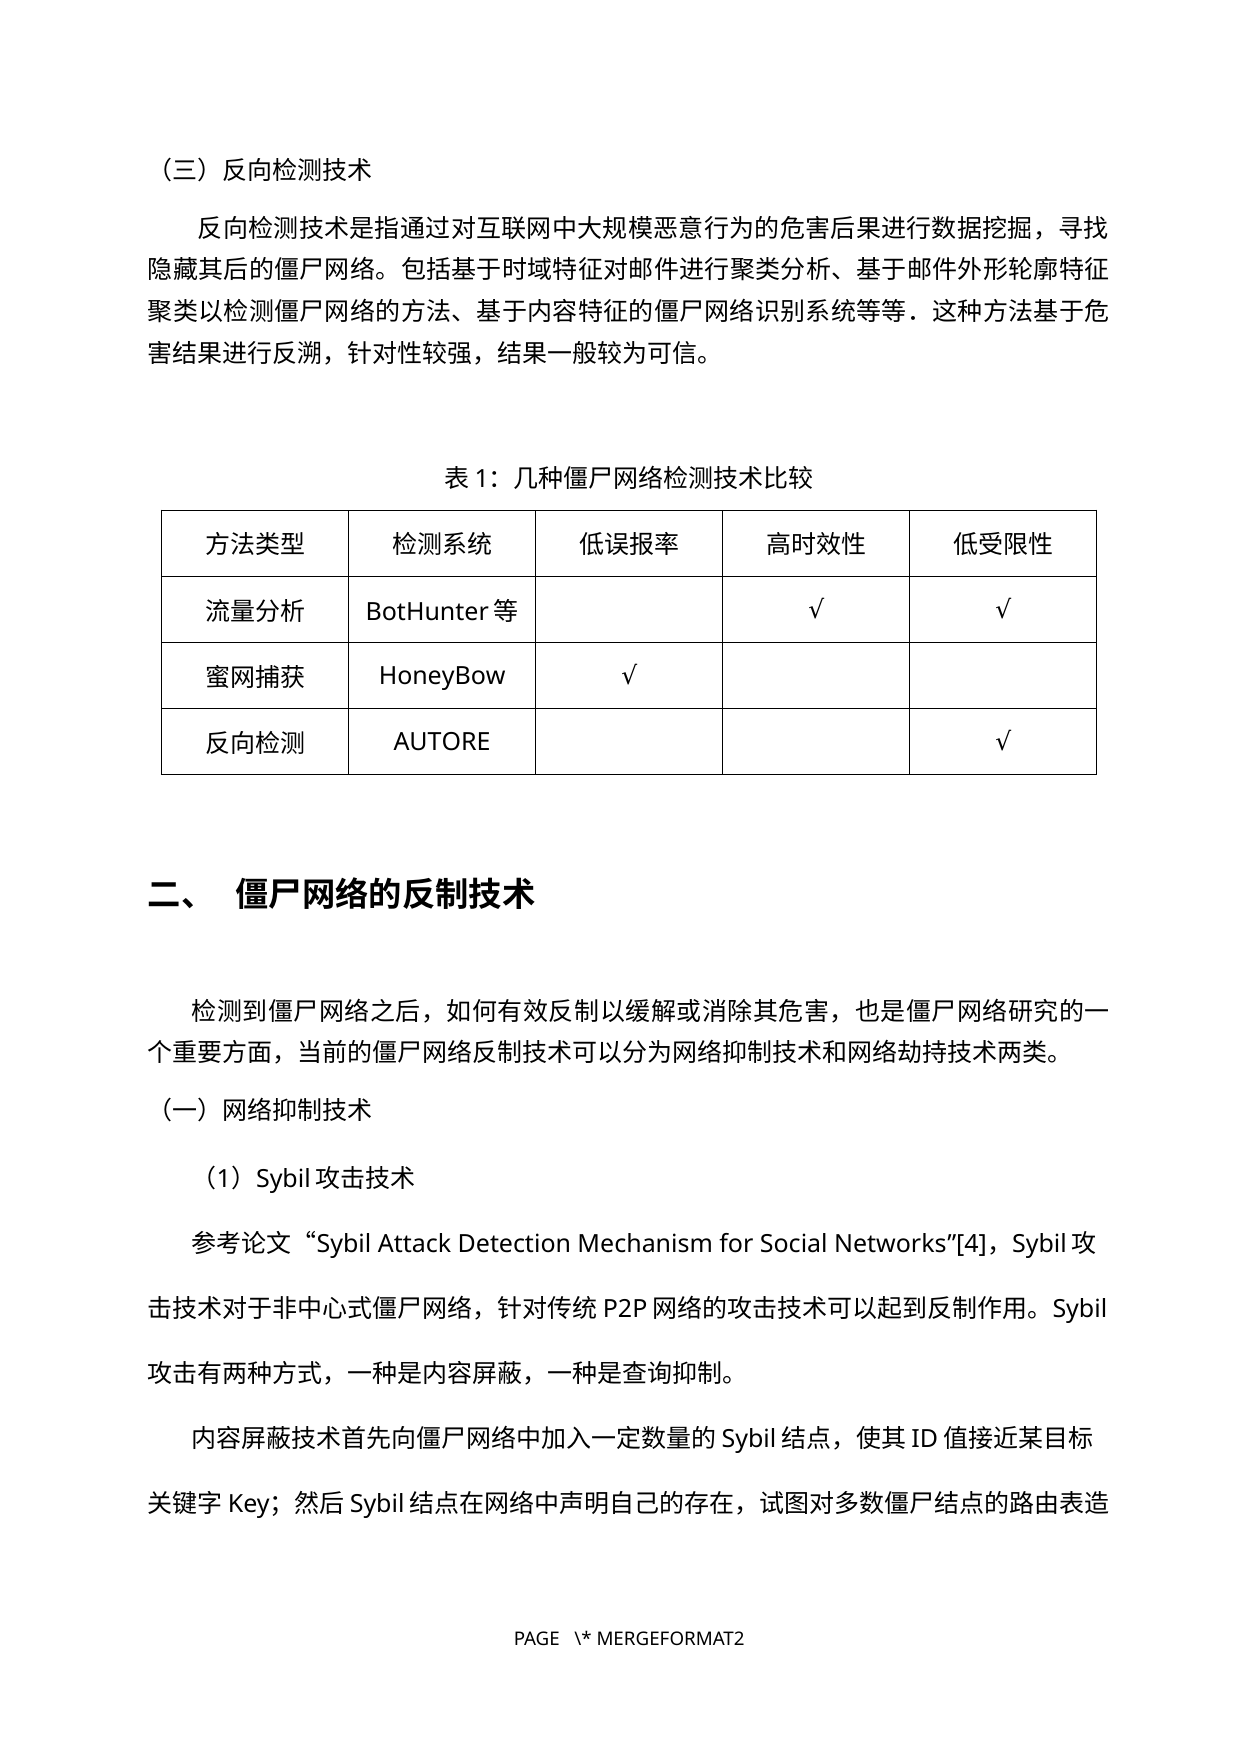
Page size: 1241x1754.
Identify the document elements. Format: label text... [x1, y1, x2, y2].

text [148, 1404, 1110, 1534]
table_header 检测系统 [349, 511, 535, 576]
table_cell [536, 709, 722, 774]
table_cell [723, 709, 909, 774]
table_cell 反向检测 [162, 709, 348, 774]
table_header 低误报率 [536, 511, 722, 576]
table_header 方法类型 [162, 511, 348, 576]
table_cell √ [536, 643, 722, 708]
table_cell [723, 643, 909, 708]
table_cell BotHunter等 [349, 577, 535, 642]
text 参考论文“Sybil Attack Detection Mechanism for Social Networks”[4]，Sybil攻击技术对于非中心式僵尸网络，针对传统P2P网络的攻击技术可以起到反制作用。Sybil攻击有两种方式，一种是内容屏蔽，一种是查询抑制。 [148, 1209, 1110, 1404]
table_header 低受限性 [910, 511, 1096, 576]
text （三）反向检测技术 [148, 146, 1110, 187]
table_cell √ [723, 577, 909, 642]
table_header 高时效性 [723, 511, 909, 576]
list 网络抑制技术 [148, 1086, 1110, 1128]
text 反向检测技术是指通过对互联网中大规模恶意行为的危害后果进行数据挖掘，寻找隐藏其后的僵尸网络。包括基于时域特征对邮件进行聚类分析、基于邮件外形轮廓特征聚类以检测僵尸网络的方法、基于内容特征的僵尸网络识别系统等等．这种方法基于危害结果进行反溯，针对性较强，结果一般较为可信。 [148, 204, 1110, 370]
table_cell 流量分析 [162, 577, 348, 642]
text 检测到僵尸网络之后，如何有效反制以缓解或消除其危害，也是僵尸网络研究的一个重要方面，当前的僵尸网络反制技术可以分为网络抑制技术和网络劫持技术两类。 [148, 987, 1110, 1070]
table_cell HoneyBow [349, 643, 535, 708]
table_cell √ [910, 709, 1096, 774]
table_cell √ [910, 577, 1096, 642]
table_cell 蜜网捕获 [162, 643, 348, 708]
text 表1：几种僵尸网络检测技术比较 [148, 444, 1110, 509]
table_cell [536, 577, 722, 642]
subtitle 僵尸网络的反制技术 [148, 860, 1110, 925]
list Sybil攻击技术 [191, 1144, 1110, 1209]
table_cell [910, 643, 1096, 708]
table_cell AUTORE [349, 709, 535, 774]
